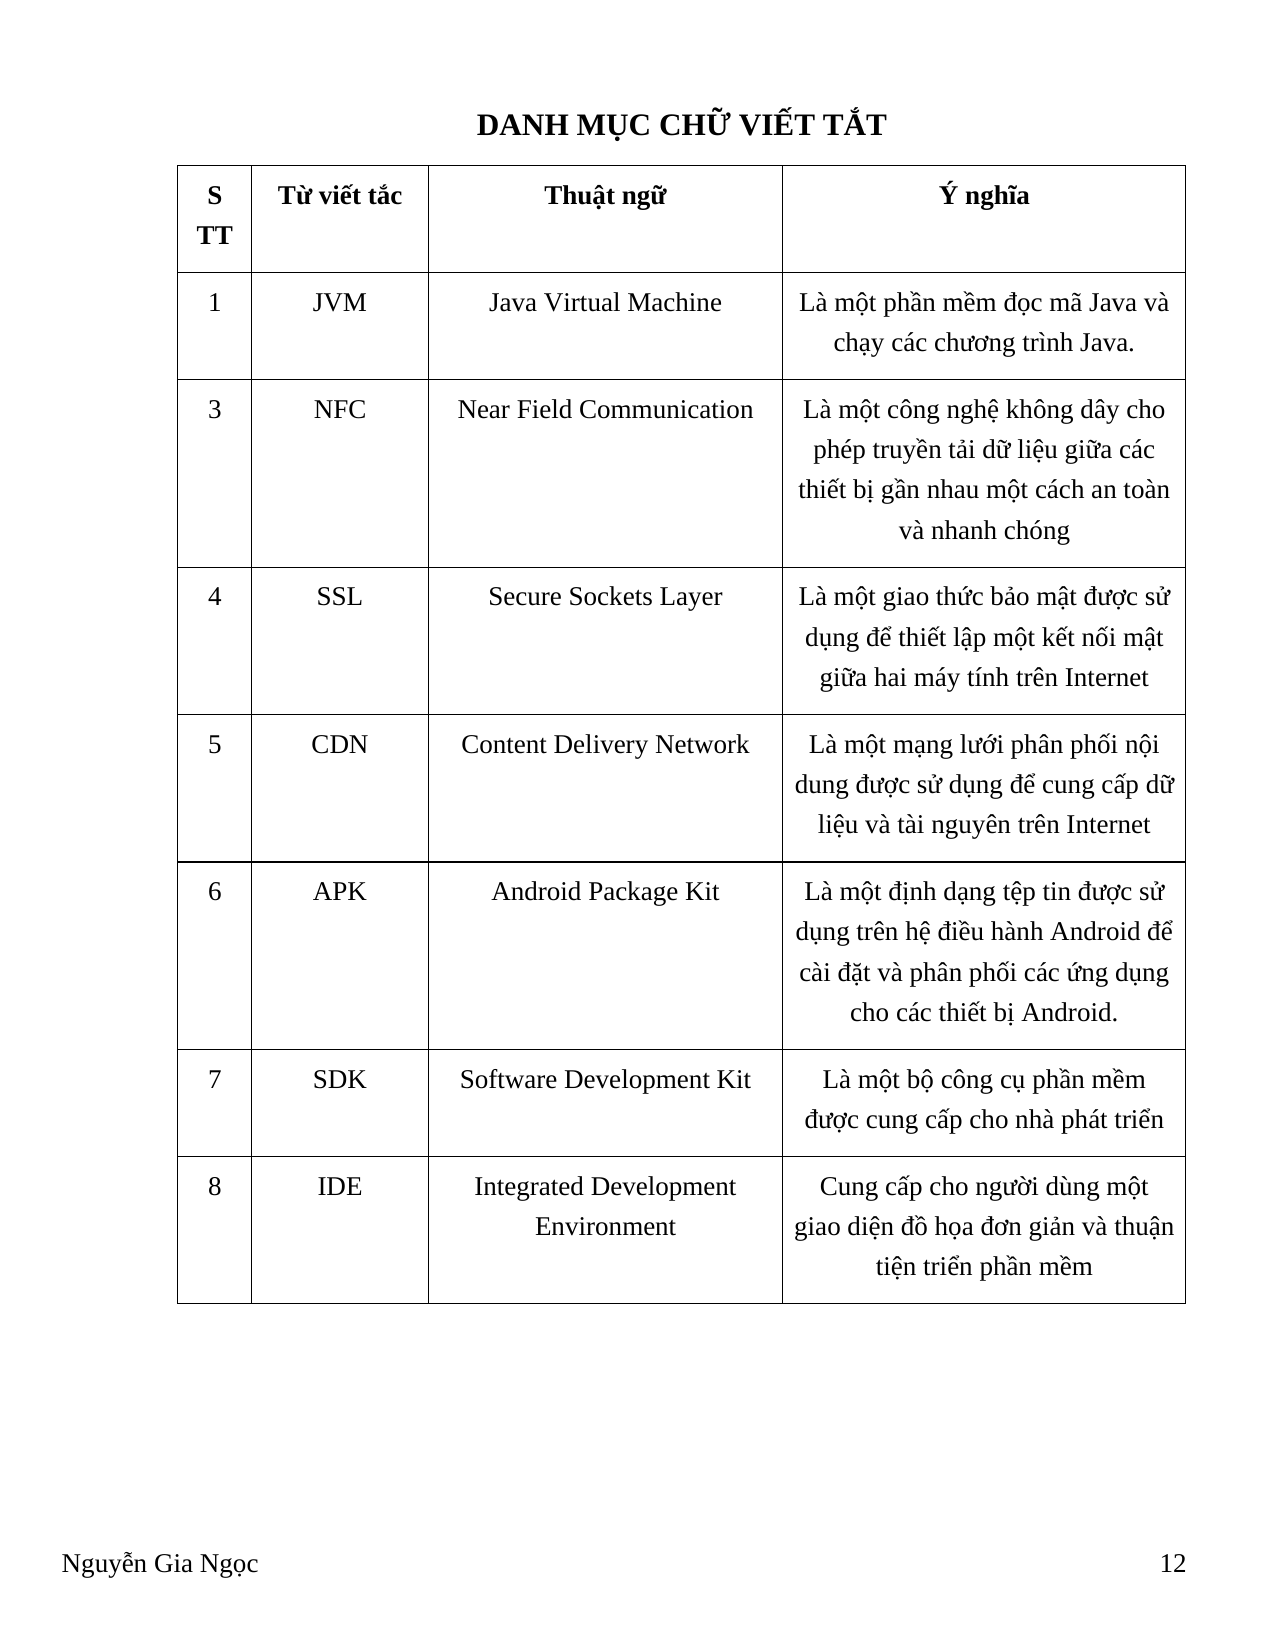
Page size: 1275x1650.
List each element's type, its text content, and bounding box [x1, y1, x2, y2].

table_cell 3 [178, 380, 251, 567]
table_cell 1 [178, 273, 251, 379]
table_cell Content Delivery Network [429, 715, 782, 861]
table_cell 6 [178, 863, 251, 1049]
table_header Từ viết tắc [252, 166, 428, 272]
table_cell 8 [178, 1157, 251, 1303]
table_cell NFC [252, 380, 428, 567]
table_cell Là một giao thức bảo mật được sử dụng để thiết lập một kết nối mật giữa hai máy tính trên Internet [783, 568, 1185, 714]
table_cell CDN [252, 715, 428, 861]
table_header Ý nghĩa [783, 166, 1185, 272]
table_cell Java Virtual Machine [429, 273, 782, 379]
table_cell 7 [178, 1050, 251, 1156]
table_cell JVM [252, 273, 428, 379]
table_cell Near Field Communication [429, 380, 782, 567]
table_cell SSL [252, 568, 428, 714]
text DANH MỤC CHỮ VIẾT TẮT [177, 106, 1186, 142]
table_cell Secure Sockets Layer [429, 568, 782, 714]
table_cell 4 [178, 568, 251, 714]
table_cell Là một định dạng tệp tin được sử dụng trên hệ điều hành Android để cài đặt và phân phối các ứng dụng cho các thiết bị Android. [783, 863, 1185, 1049]
table_cell Cung cấp cho người dùng một giao diện đồ họa đơn giản và thuận tiện triển phần mềm [783, 1157, 1185, 1303]
table_cell Android Package Kit [429, 863, 782, 1049]
table_cell 5 [178, 715, 251, 861]
table_cell SDK [252, 1050, 428, 1156]
table_cell APK [252, 863, 428, 1049]
table_cell Là một công nghệ không dây cho phép truyền tải dữ liệu giữa các thiết bị gần nhau một cách an toàn và nhanh chóng [783, 380, 1185, 567]
table_header STT [178, 166, 251, 272]
table_cell Là một mạng lưới phân phối nội dung được sử dụng để cung cấp dữ liệu và tài nguyên trên Internet [783, 715, 1185, 861]
table_cell Integrated Development Environment [429, 1157, 782, 1303]
table_cell Là một phần mềm đọc mã Java và chạy các chương trình Java. [783, 273, 1185, 379]
table_cell IDE [252, 1157, 428, 1303]
table_cell Là một bộ công cụ phần mềm được cung cấp cho nhà phát triển [783, 1050, 1185, 1156]
table_header Thuật ngữ [429, 166, 782, 272]
table_cell Software Development Kit [429, 1050, 782, 1156]
